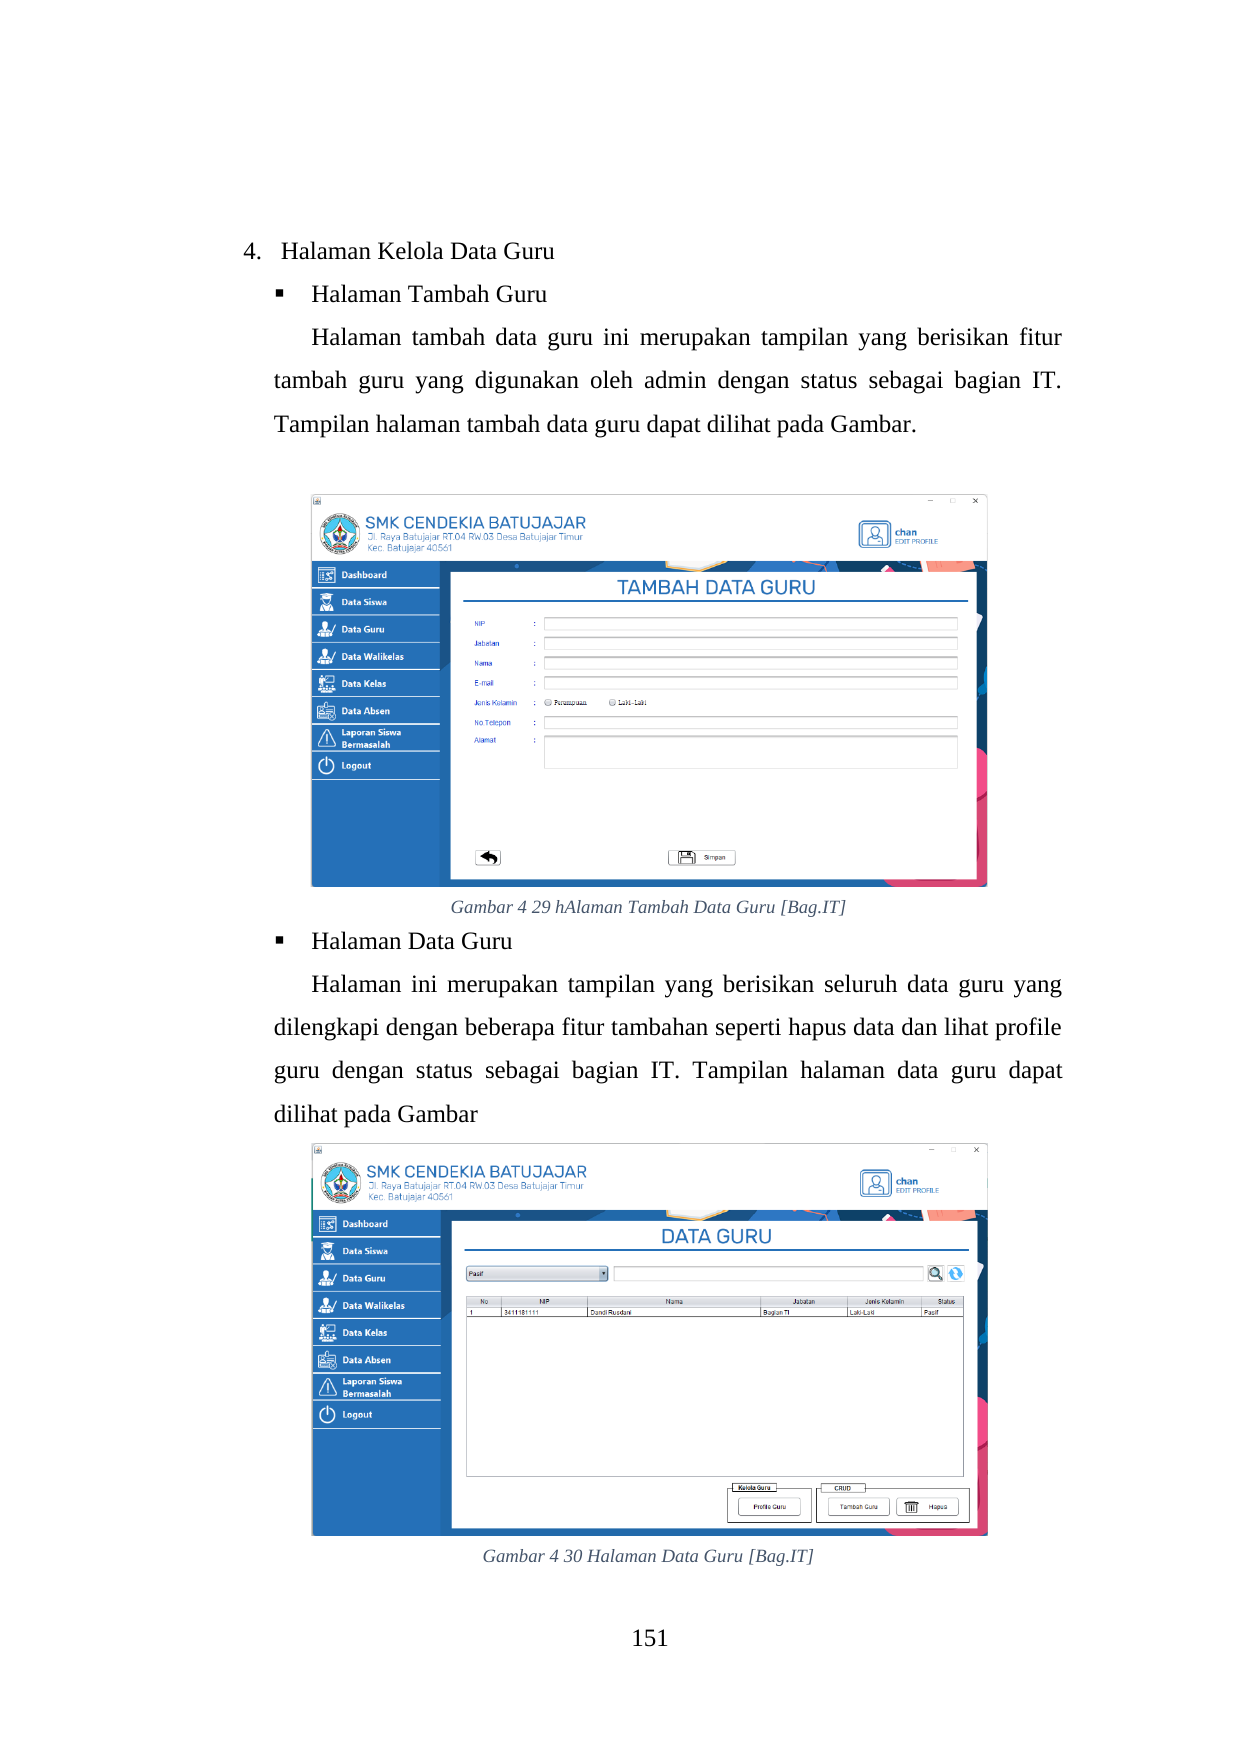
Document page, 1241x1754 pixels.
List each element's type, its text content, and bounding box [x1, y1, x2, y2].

list Halaman Tambah Guru [274, 279, 1063, 308]
list Halaman Data Guru [274, 926, 1063, 955]
text Halaman tambah data guru ini merupakan tampilan yang berisikan fitur tambah guru yang digunakan oleh admin dengan status sebagai bagian IT. Tampilan halaman tambah data guru dapat dilihat pada Gambar. [274, 322, 1063, 437]
picture [310, 494, 988, 887]
list Halaman Kelola Data Guru [243, 236, 1063, 265]
text Halaman ini merupakan tampilan yang berisikan seluruh data guru yang dilengkapi dengan beberapa fitur tambahan seperti hapus data dan lihat profile guru dengan status sebagai bagian IT. Tampilan halaman data guru dapat dilihat pada Gambar [274, 969, 1063, 1127]
picture [311, 1143, 988, 1536]
